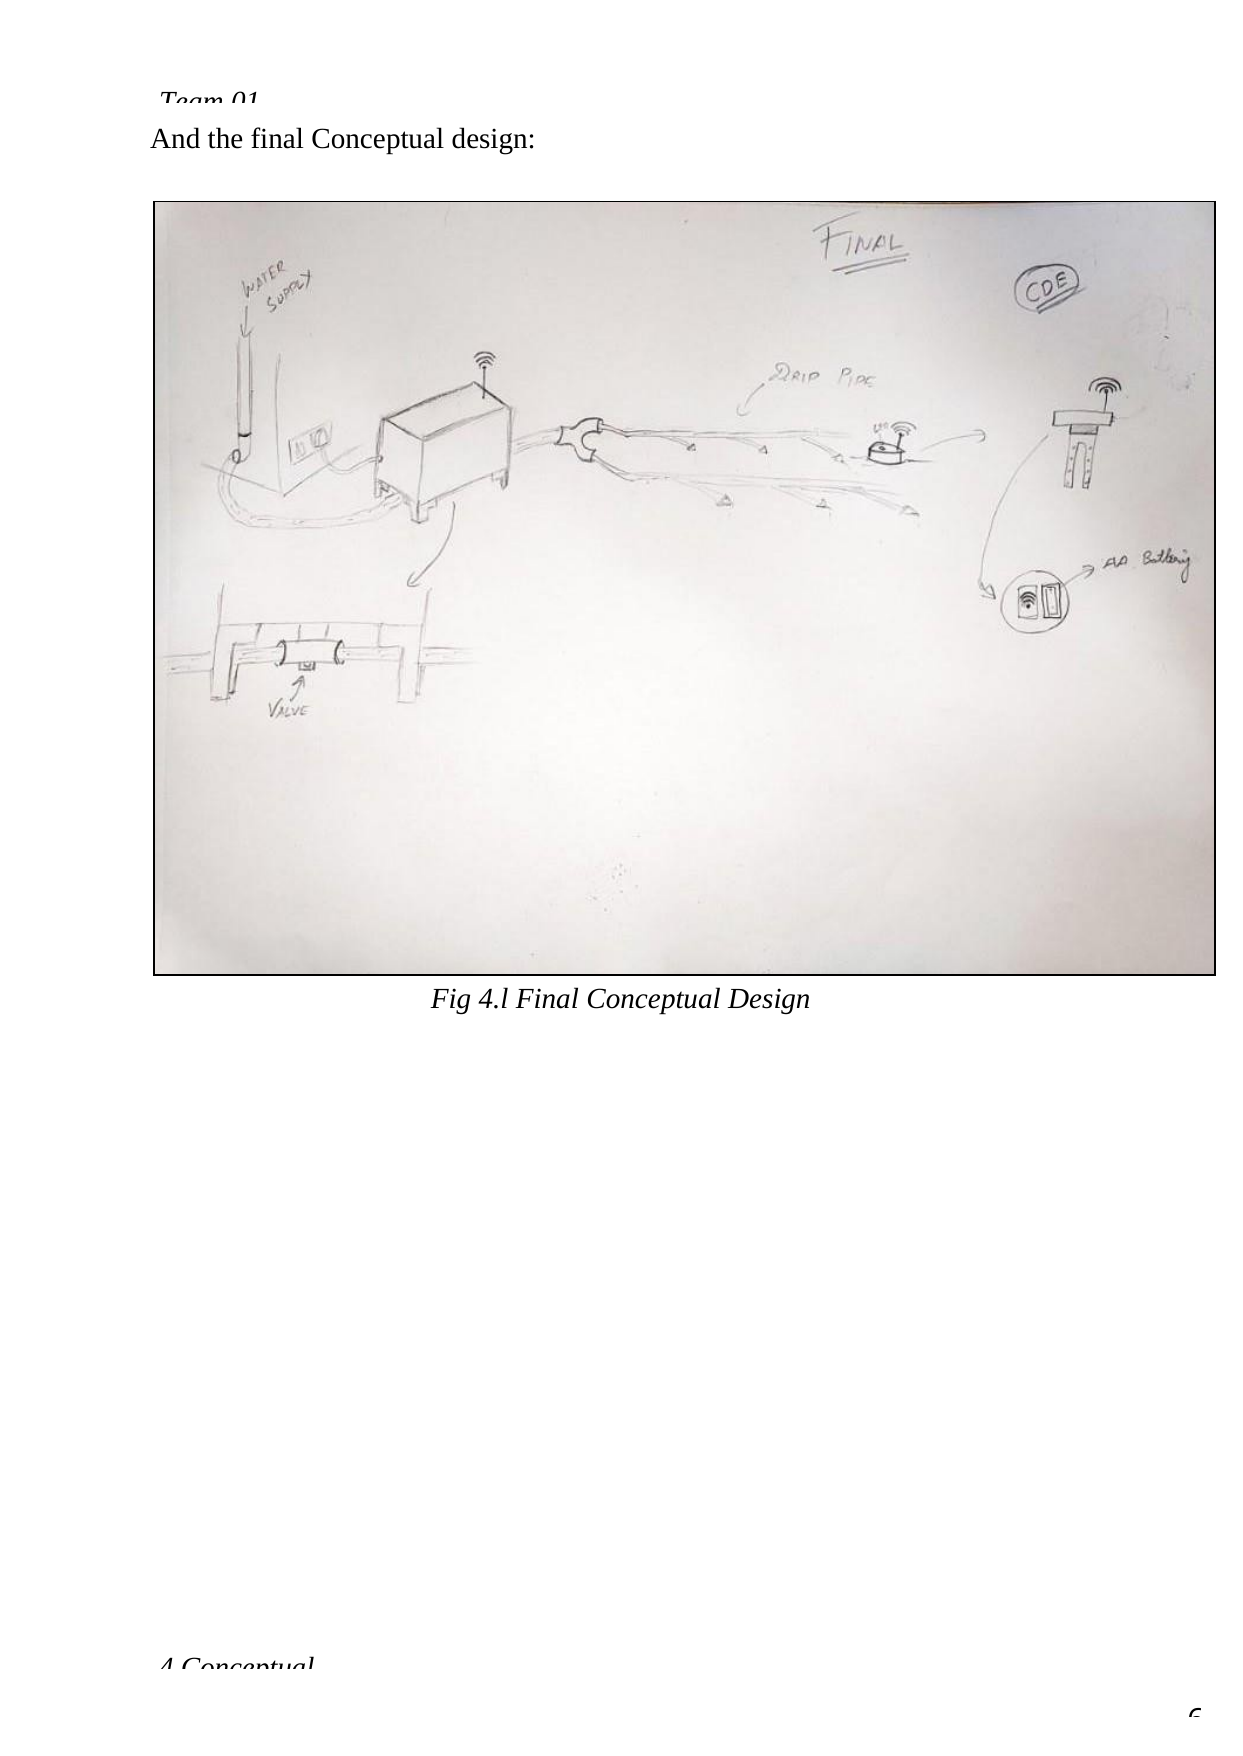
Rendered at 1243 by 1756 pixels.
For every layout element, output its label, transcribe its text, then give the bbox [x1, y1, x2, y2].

text And the final Conceptual design: [150, 121, 1226, 154]
picture [828, 202, 1214, 974]
text Fig 4.l Final Conceptual Design [413, 200, 828, 1014]
picture [155, 202, 413, 974]
